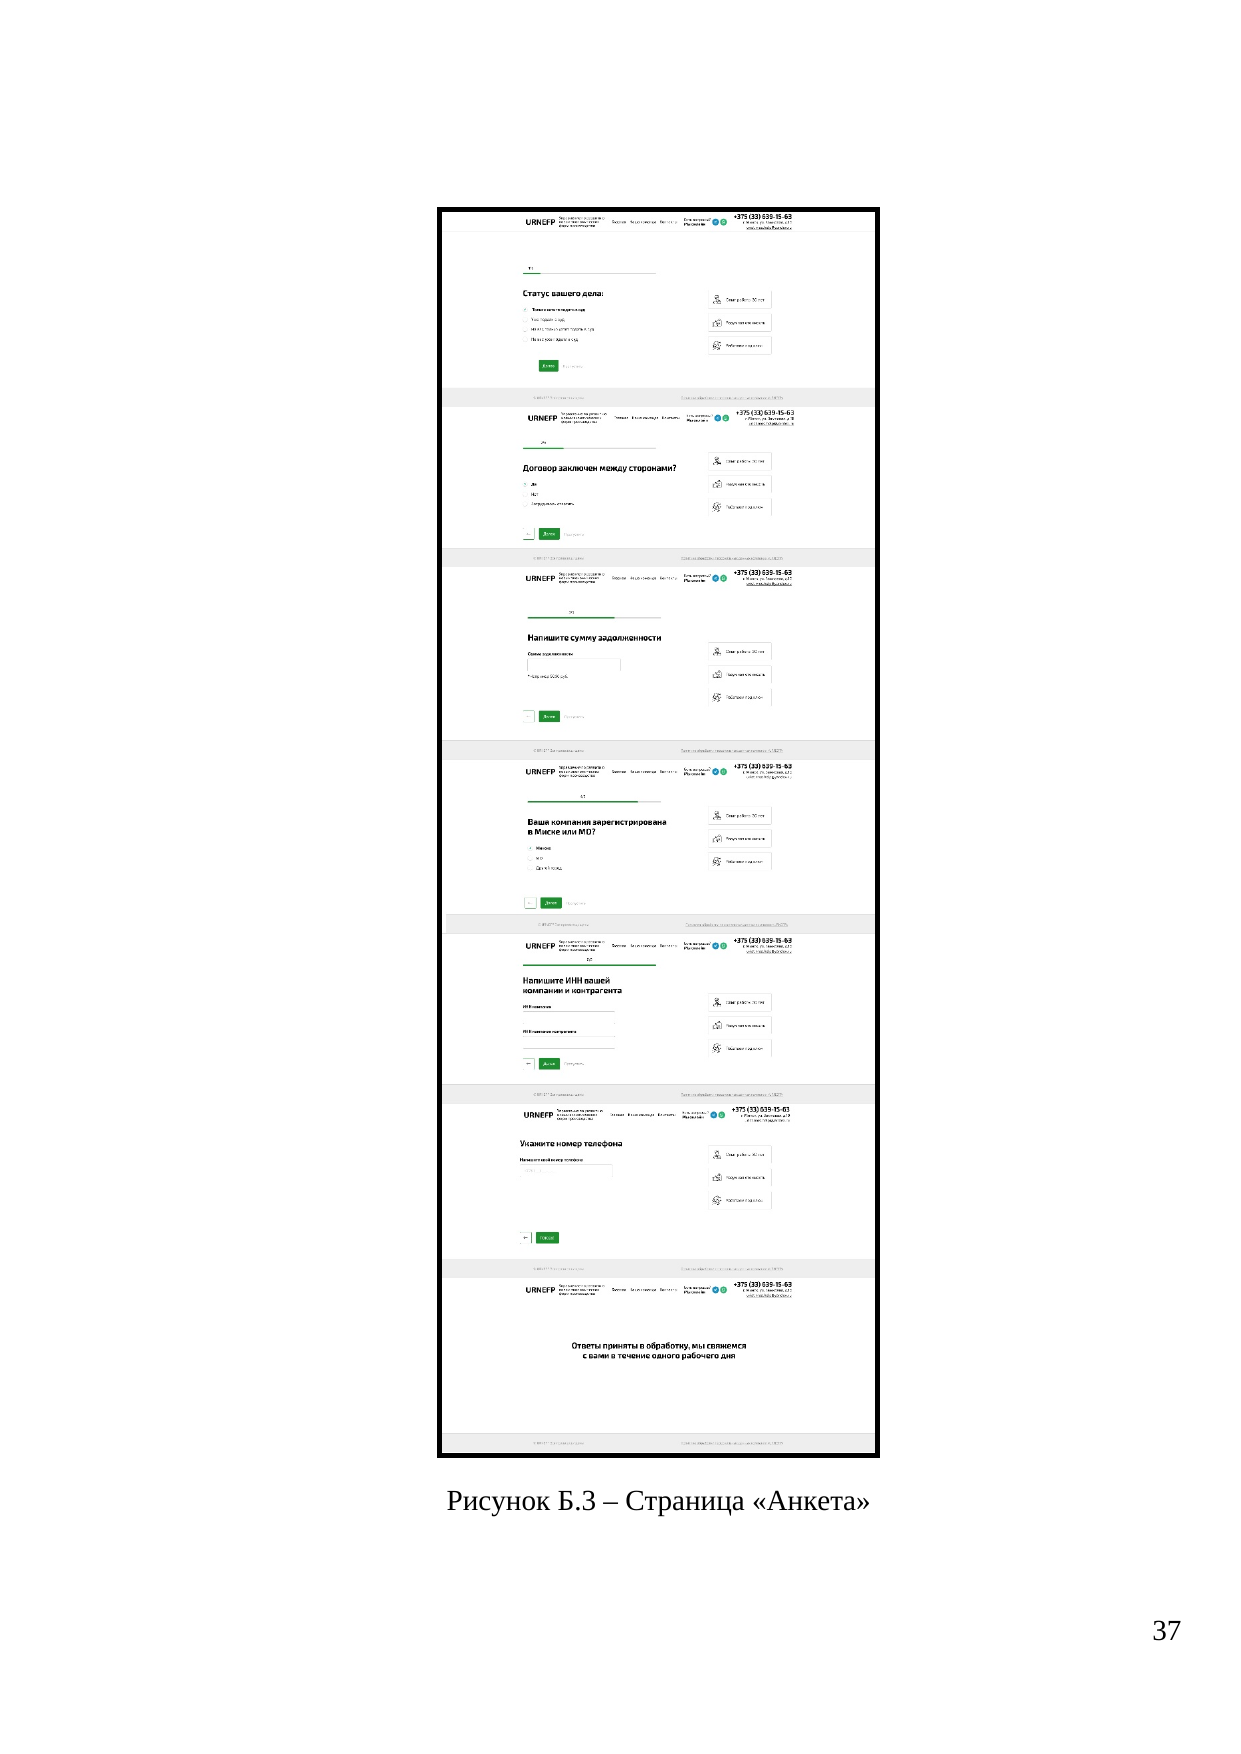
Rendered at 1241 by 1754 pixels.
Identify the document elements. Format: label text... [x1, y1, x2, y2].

text Рисунок Б.3 – Страница «Анкета» [136, 1483, 1181, 1516]
picture [442, 212, 875, 1453]
